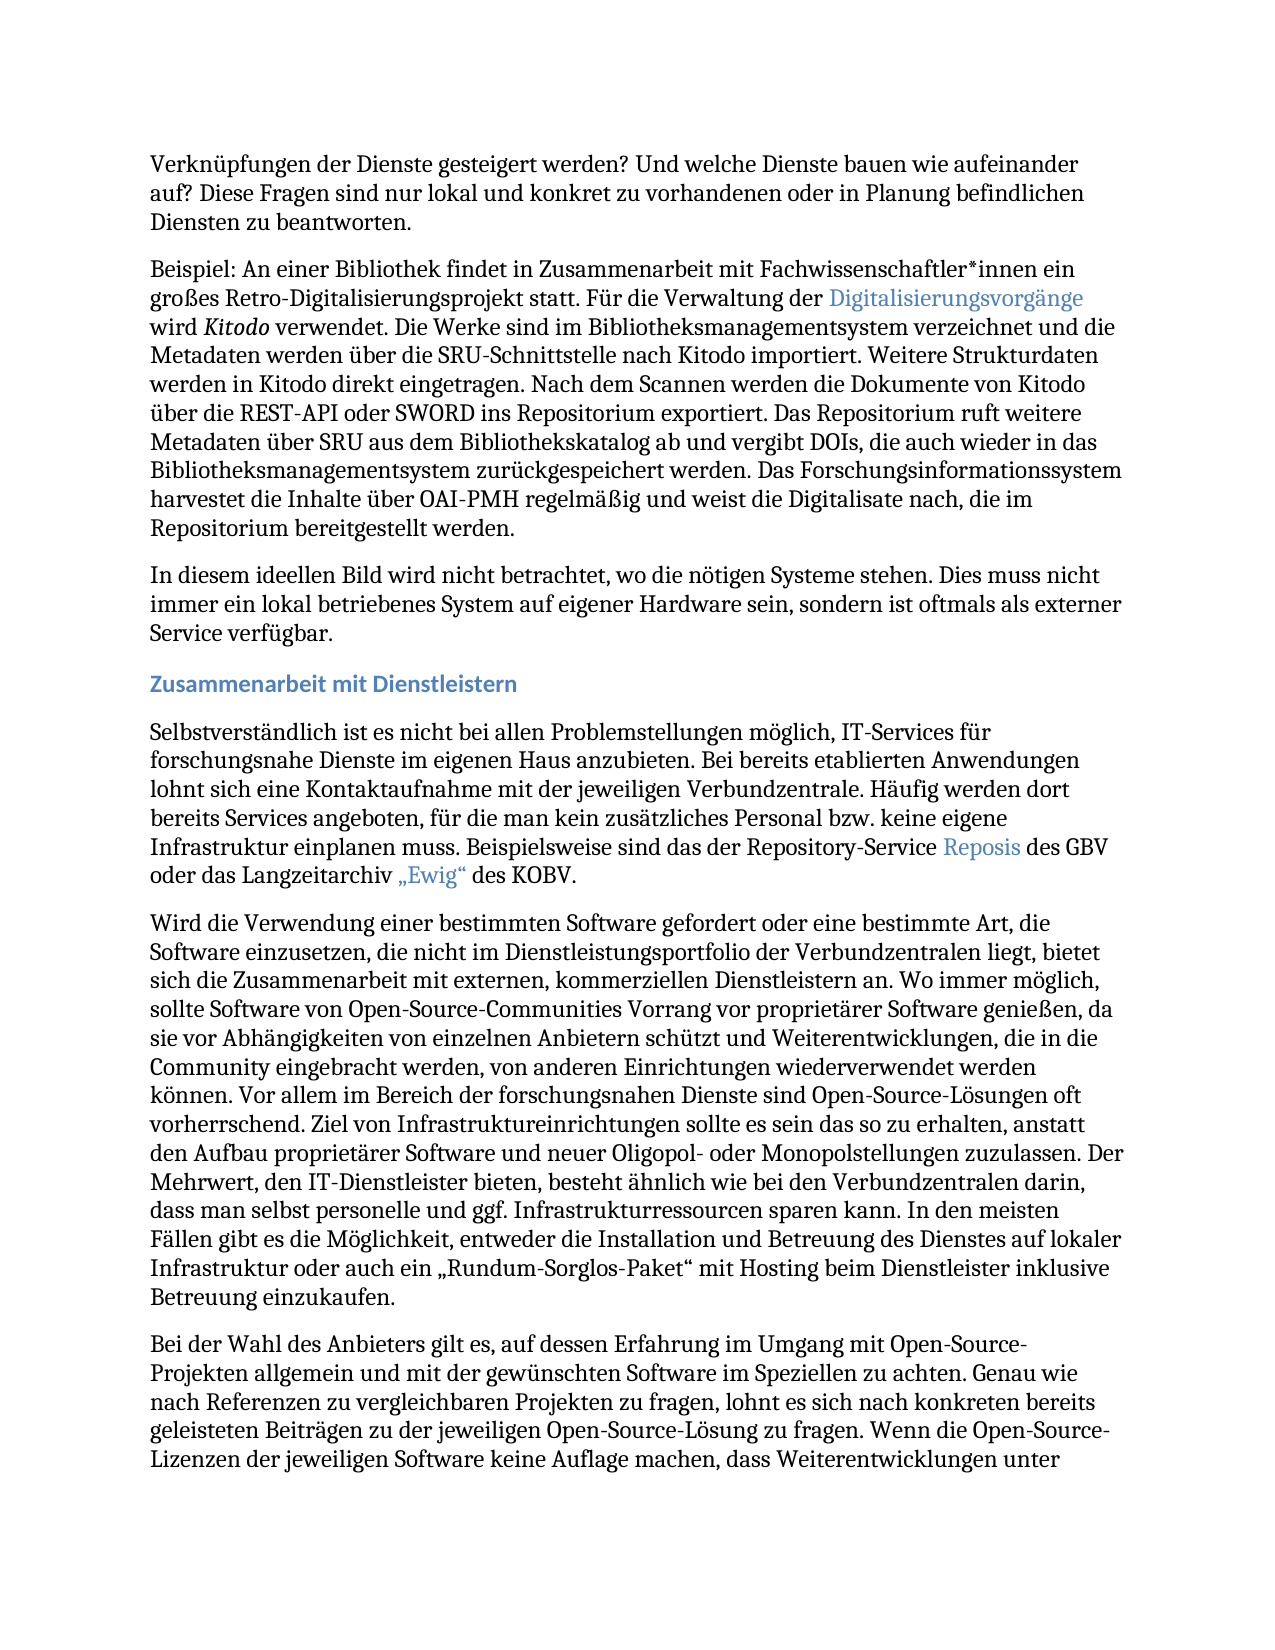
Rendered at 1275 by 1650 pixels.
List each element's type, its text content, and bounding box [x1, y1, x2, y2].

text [150, 1330, 1125, 1474]
subtitle Zusammenarbeit mit Dienstleistern [150, 668, 1125, 699]
text Wird die Verwendung einer bestimmten Software gefordert oder eine bestimmte Art, die Software einzusetzen, die nicht im Dienstleistungsportfolio der Verbundzentralen liegt, bietet sich die Zusammenarbeit mit externen, kommerziellen Dienstleistern an. Wo immer möglich, sollte Software von Open-Source-Communities Vorrang vor proprietärer Software genießen, da sie vor Abhängigkeiten von einzelnen Anbietern schützt und Weiterentwicklungen, die in die Community eingebracht werden, von anderen Einrichtungen wiederverwendet werden können. Vor allem im Bereich der forschungsnahen Dienste sind Open-Source-Lösungen oft vorherrschend. Ziel von Infrastruktureinrichtungen sollte es sein das so zu erhalten, anstatt den Aufbau proprietärer Software und neuer Oligopol- oder Monopolstellungen zuzulassen. Der Mehrwert, den IT-Dienstleister bieten, besteht ähnlich wie bei den Verbundzentralen darin, dass man selbst personelle und ggf. Infrastrukturressourcen sparen kann. In den meisten Fällen gibt es die Möglichkeit, entweder die Installation und Betreuung des Dienstes auf lokaler Infrastruktur oder auch ein „Rundum-Sorglos-Paket“ mit Hosting beim Dienstleister inklusive Betreuung einzukaufen. [150, 909, 1125, 1311]
text Selbstverständlich ist es nicht bei allen Problemstellungen möglich, IT-Services für forschungsnahe Dienste im eigenen Haus anzubieten. Bei bereits etablierten Anwendungen lohnt sich eine Kontaktaufnahme mit der jeweiligen Verbundzentrale. Häufig werden dort bereits Services angeboten, für die man kein zusätzliches Personal bzw. keine eigene Infrastruktur einplanen muss. Beispielsweise sind das der Repository-Service Reposis des GBV oder das Langzeitarchiv „Ewig“ des KOBV. [150, 718, 1125, 890]
text Beispiel: An einer Bibliothek findet in Zusammenarbeit mit Fachwissenschaftler*innen ein großes Retro-Digitalisierungsprojekt statt. Für die Verwaltung der Digitalisierungsvorgänge wird Kitodo verwendet. Die Werke sind im Bibliotheksmanagementsystem verzeichnet und die Metadaten werden über die SRU-Schnittstelle nach Kitodo importiert. Weitere Strukturdaten werden in Kitodo direkt eingetragen. Nach dem Scannen werden die Dokumente von Kitodo über die REST-API oder SWORD ins Repositorium exportiert. Das Repositorium ruft weitere Metadaten über SRU aus dem Bibliothekskatalog ab und vergibt DOIs, die auch wieder in das Bibliotheksmanagementsystem zurückgespeichert werden. Das Forschungsinformationssystem harvestet die Inhalte über OAI-PMH regelmäßig und weist die Digitalisate nach, die im Repositorium bereitgestellt werden. [150, 255, 1125, 542]
text In diesem ideellen Bild wird nicht betrachtet, wo die nötigen Systeme stehen. Dies muss nicht immer ein lokal betriebenes System auf eigener Hardware sein, sondern ist oftmals als externer Service verfügbar. [150, 561, 1125, 647]
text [150, 150, 1125, 236]
